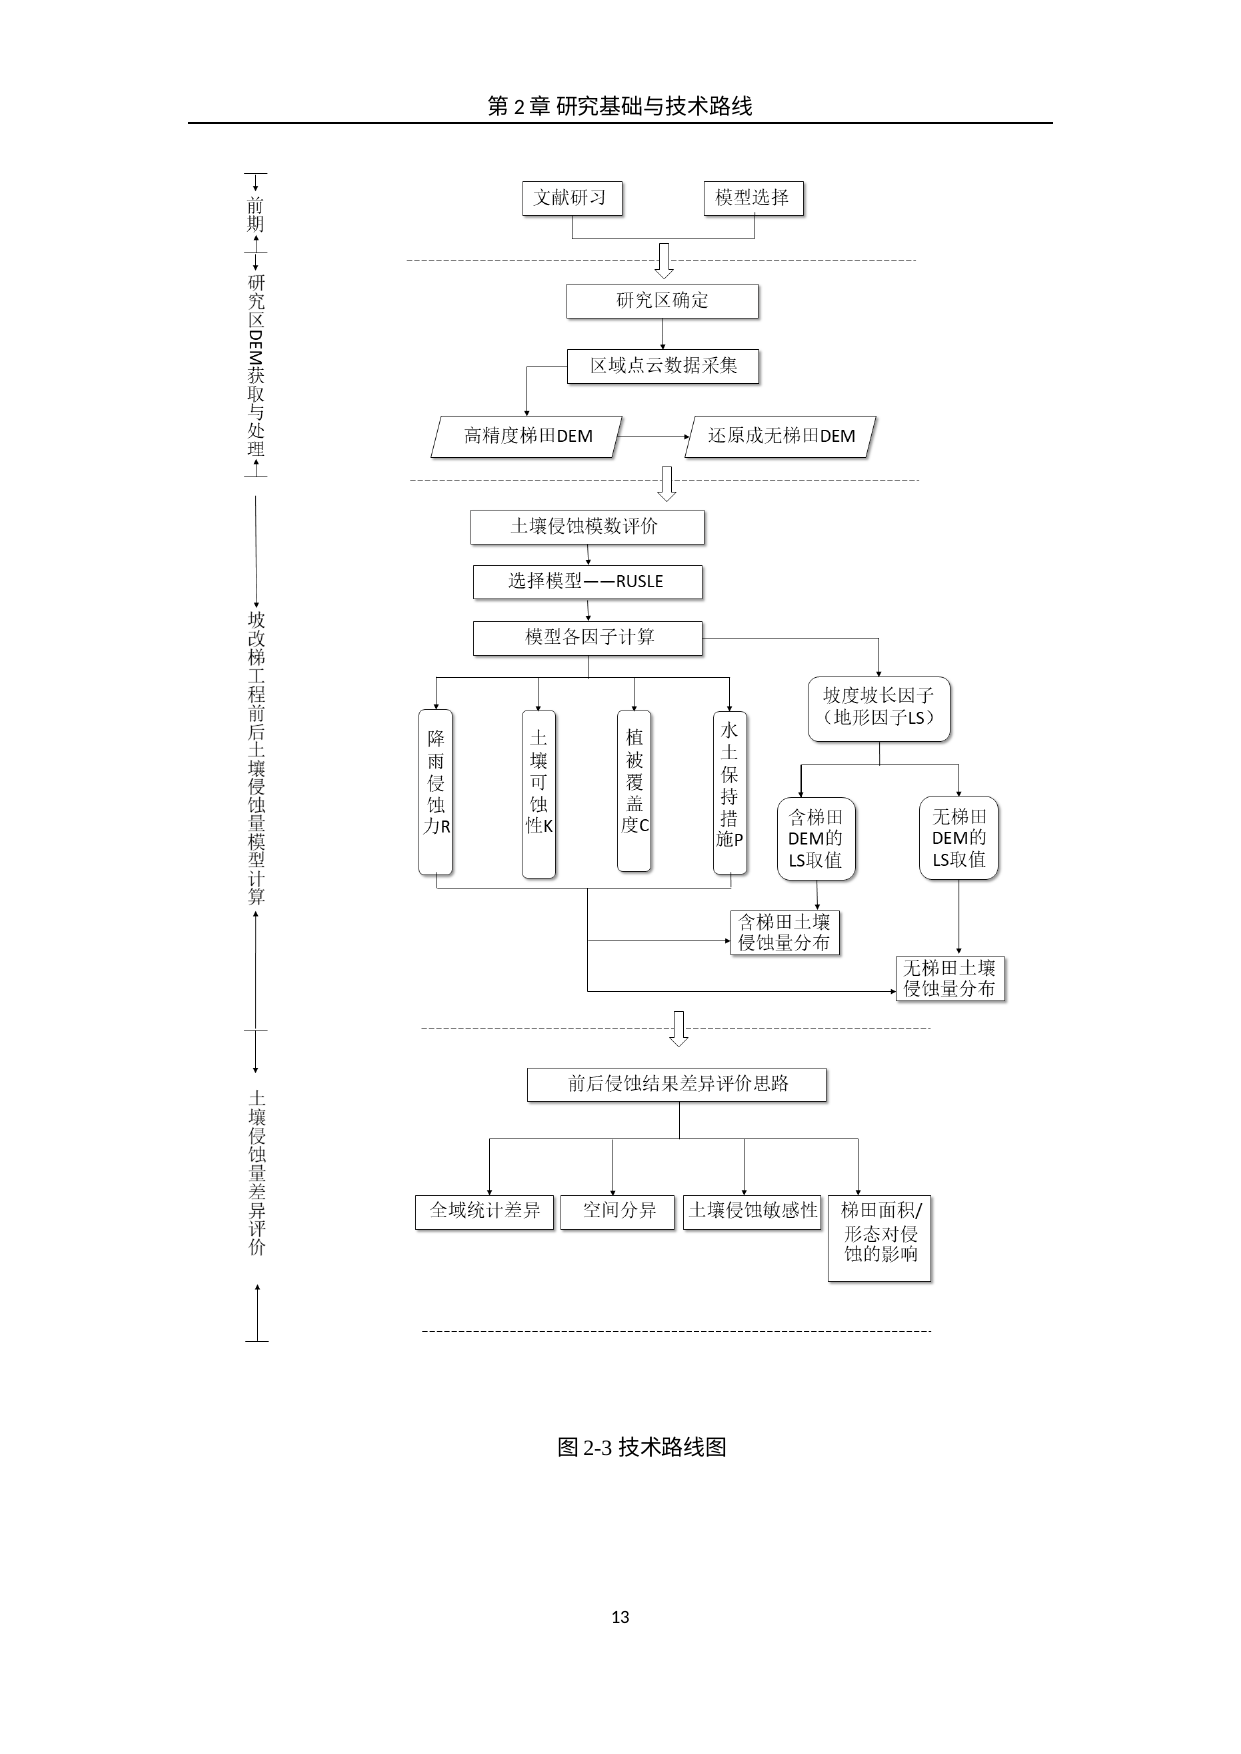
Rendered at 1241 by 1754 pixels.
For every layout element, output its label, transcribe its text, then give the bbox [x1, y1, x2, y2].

text 图2-3 技术路线图 [187, 1429, 1053, 1462]
picture [187, 162, 1047, 1421]
